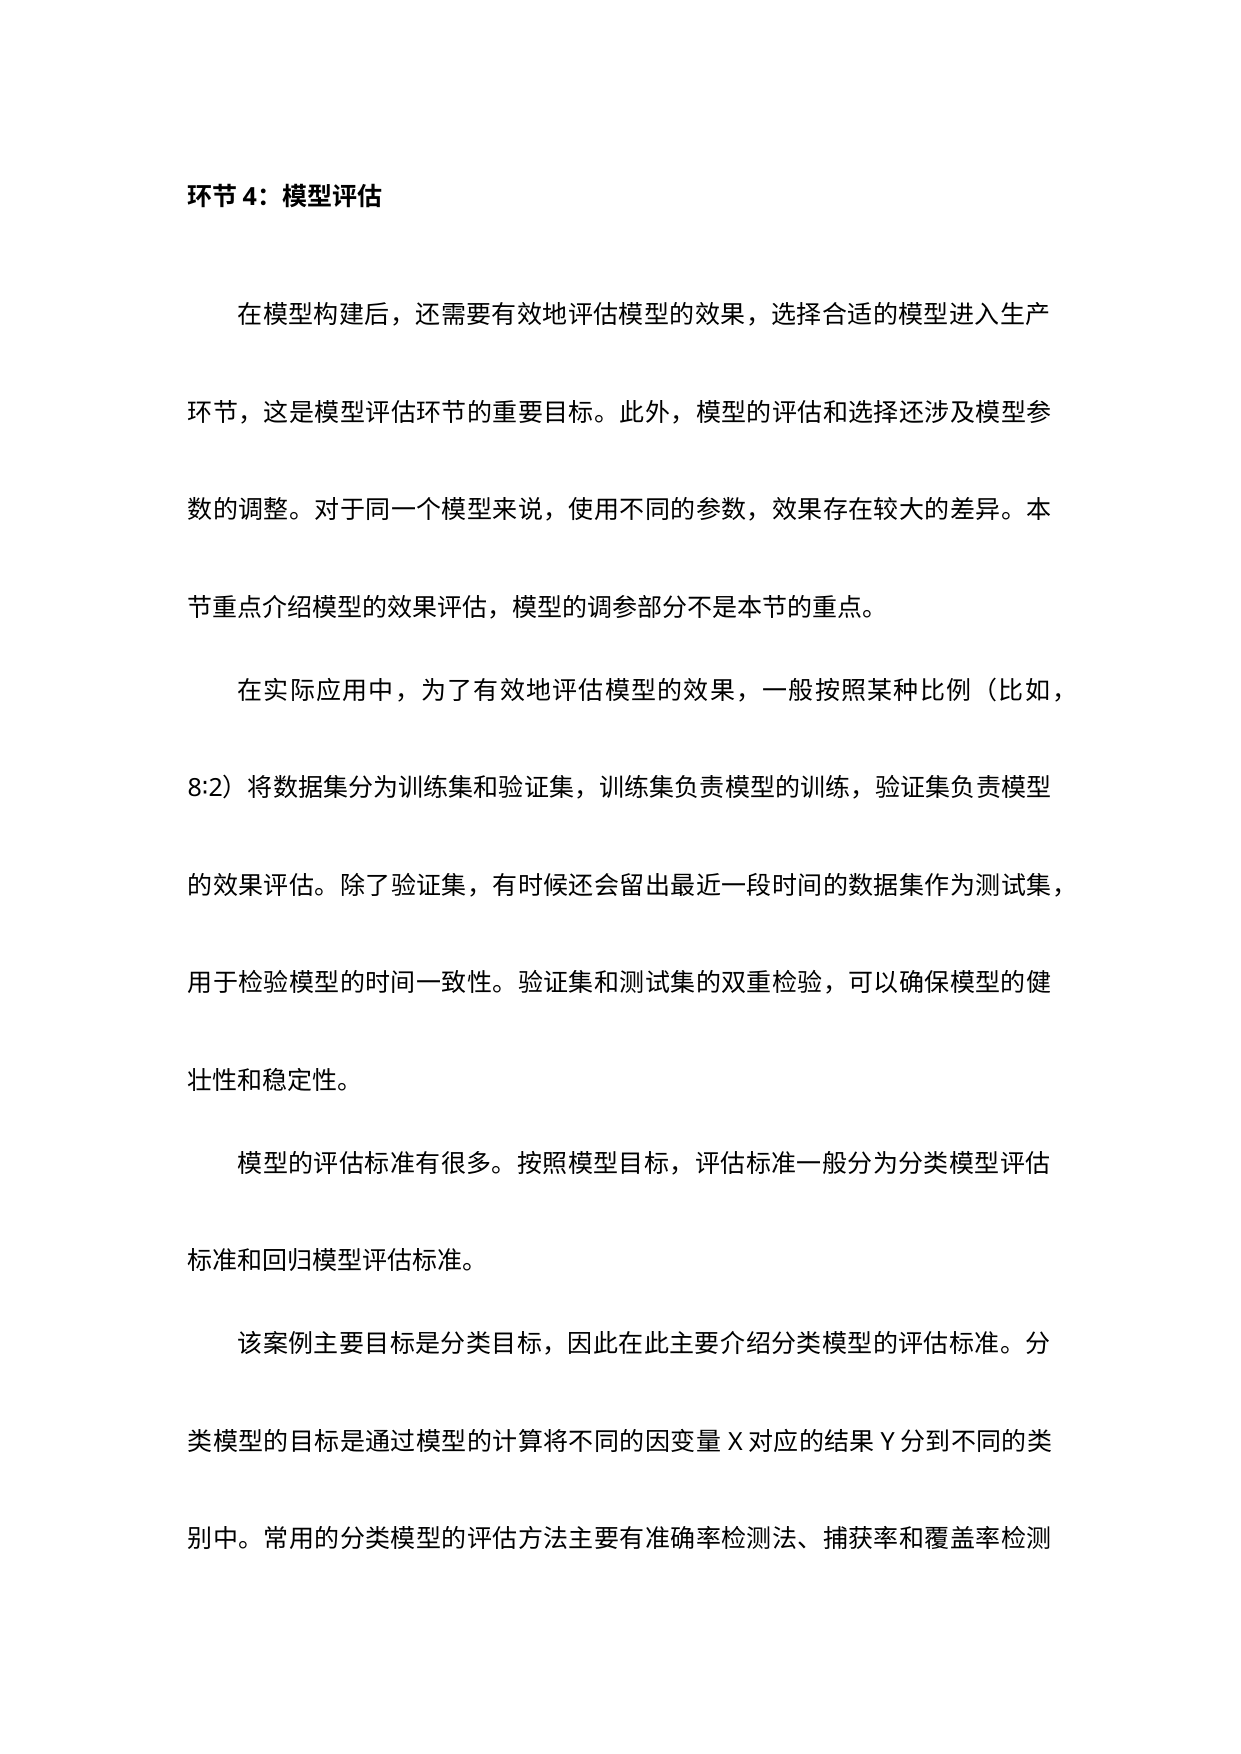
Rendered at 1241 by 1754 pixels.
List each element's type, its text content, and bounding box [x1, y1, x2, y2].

subtitle 环节4：模型评估 [187, 162, 1053, 227]
text 模型的评估标准有很多。按照模型目标，评估标准一般分为分类模型评估标准和回归模型评估标准。 [187, 1129, 1053, 1291]
text 在实际应用中，为了有效地评估模型的效果，一般按照某种比例（比如，8∶2）将数据集分为训练集和验证集，训练集负责模型的训练，验证集负责模型的效果评估。除了验证集，有时候还会留出最近一段时间的数据集作为测试集，用于检验模型的时间一致性。验证集和测试集的双重检验，可以确保模型的健壮性和稳定性。 [187, 656, 1053, 1111]
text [187, 1309, 1053, 1569]
text 在模型构建后，还需要有效地评估模型的效果，选择合适的模型进入生产环节，这是模型评估环节的重要目标。此外，模型的评估和选择还涉及模型参数的调整。对于同一个模型来说，使用不同的参数，效果存在较大的差异。本节重点介绍模型的效果评估，模型的调参部分不是本节的重点。 [187, 280, 1053, 638]
